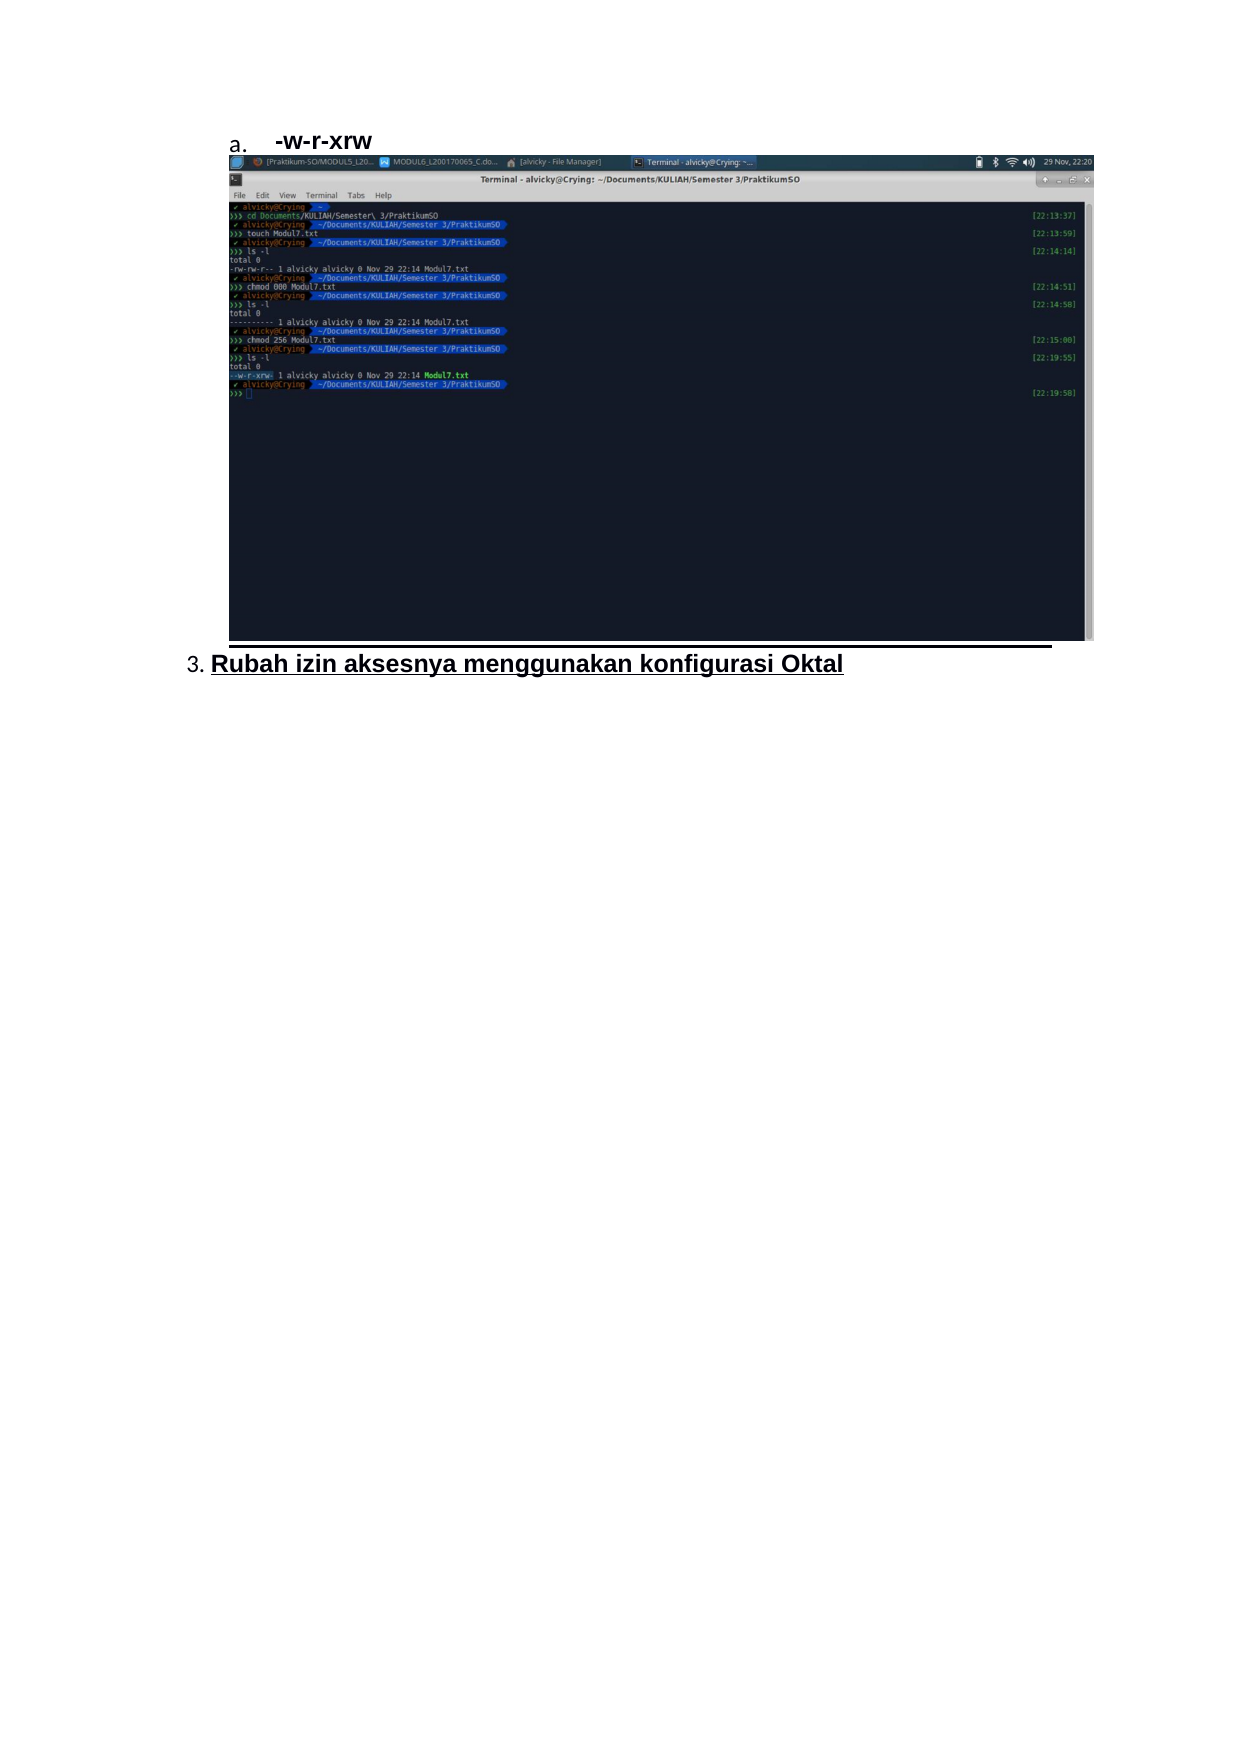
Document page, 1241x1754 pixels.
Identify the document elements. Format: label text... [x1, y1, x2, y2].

picture [228, 154, 1094, 641]
text 3. Rubah izin aksesnya menggunakan konfigurasi Oktal [186, 96, 856, 679]
